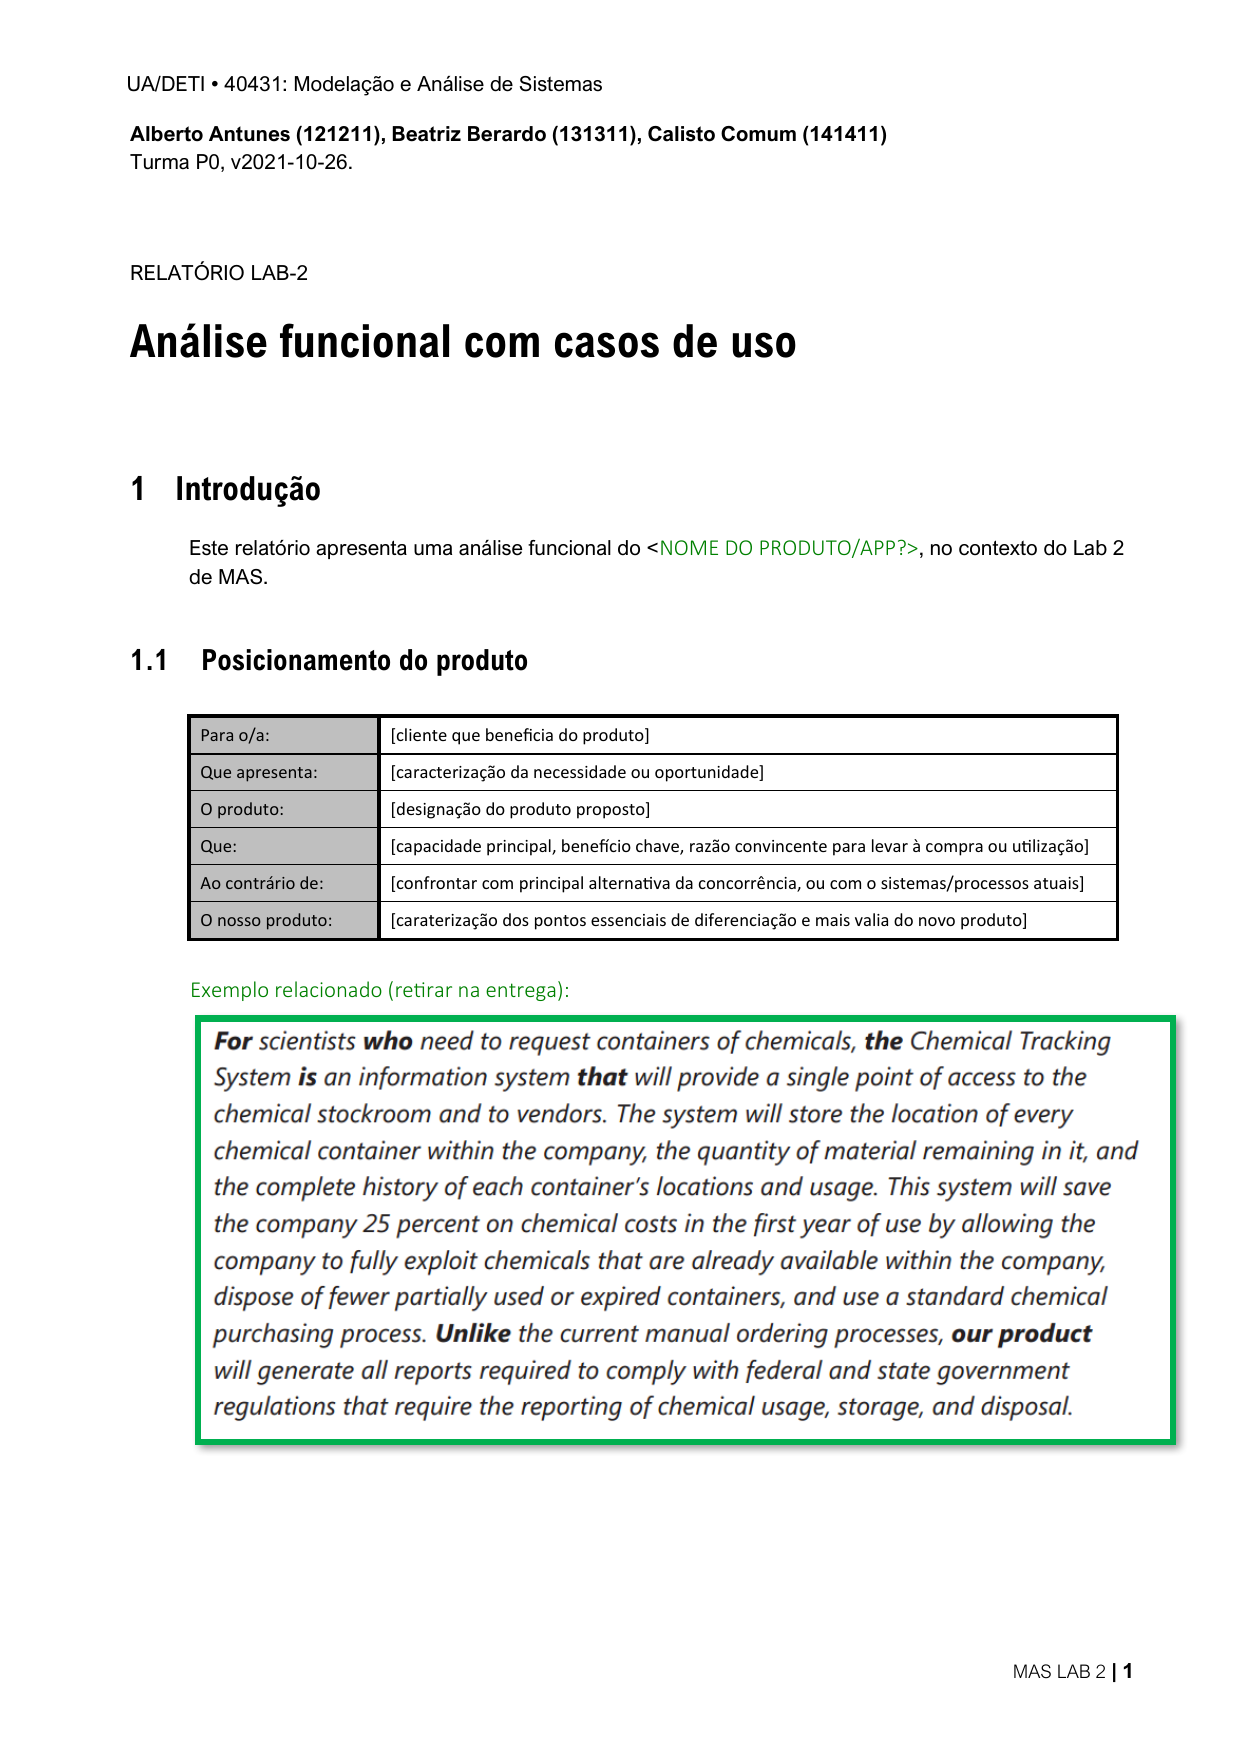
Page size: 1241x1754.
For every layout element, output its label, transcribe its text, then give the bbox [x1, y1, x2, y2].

table_cell Que apresenta: [191, 755, 377, 790]
text Exemplo relacionado (retirar na entrega): [190, 975, 1134, 1003]
subtitle Introdução [130, 468, 1134, 508]
table_header Para o/a: [191, 718, 377, 753]
text Turma P0, v2021-10-25. [130, 149, 1134, 174]
title Análise funcional com casos de uso [130, 312, 1075, 368]
table_cell O nosso produto: [191, 902, 377, 938]
text Alberto Antunes (121211), Beatriz Berardo (131311), Calisto Comum (141411) [130, 121, 1134, 146]
table_cell [designação do produto proposto] [381, 791, 1116, 827]
table_cell Ao contrário de: [191, 865, 377, 901]
table_cell [caracterização da necessidade ou oportunidade] [381, 755, 1116, 790]
table_cell Que: [191, 828, 377, 864]
table_cell [caraterização dos pontos essenciais de diferenciação e mais valia do novo produto] [381, 902, 1116, 938]
picture [201, 1022, 1170, 1439]
table_header [cliente que beneficia do produto] [381, 718, 1116, 753]
subtitle Posicionamento do produto [130, 641, 1134, 677]
text Este relatório apresenta uma análise funcional do <NOME DO PRODUTO/APP?>, no contexto do Lab 2 de MAS. [189, 533, 1134, 589]
text RELATÓRIO LAB-2 [130, 260, 1134, 285]
table_cell [confrontar com principal alternativa da concorrência, ou com o sistemas/processos atuais] [381, 865, 1116, 901]
table_cell [capacidade principal, benefício chave, razão convincente para levar à compra ou utilização] [381, 828, 1116, 864]
table_cell O produto: [191, 791, 377, 827]
